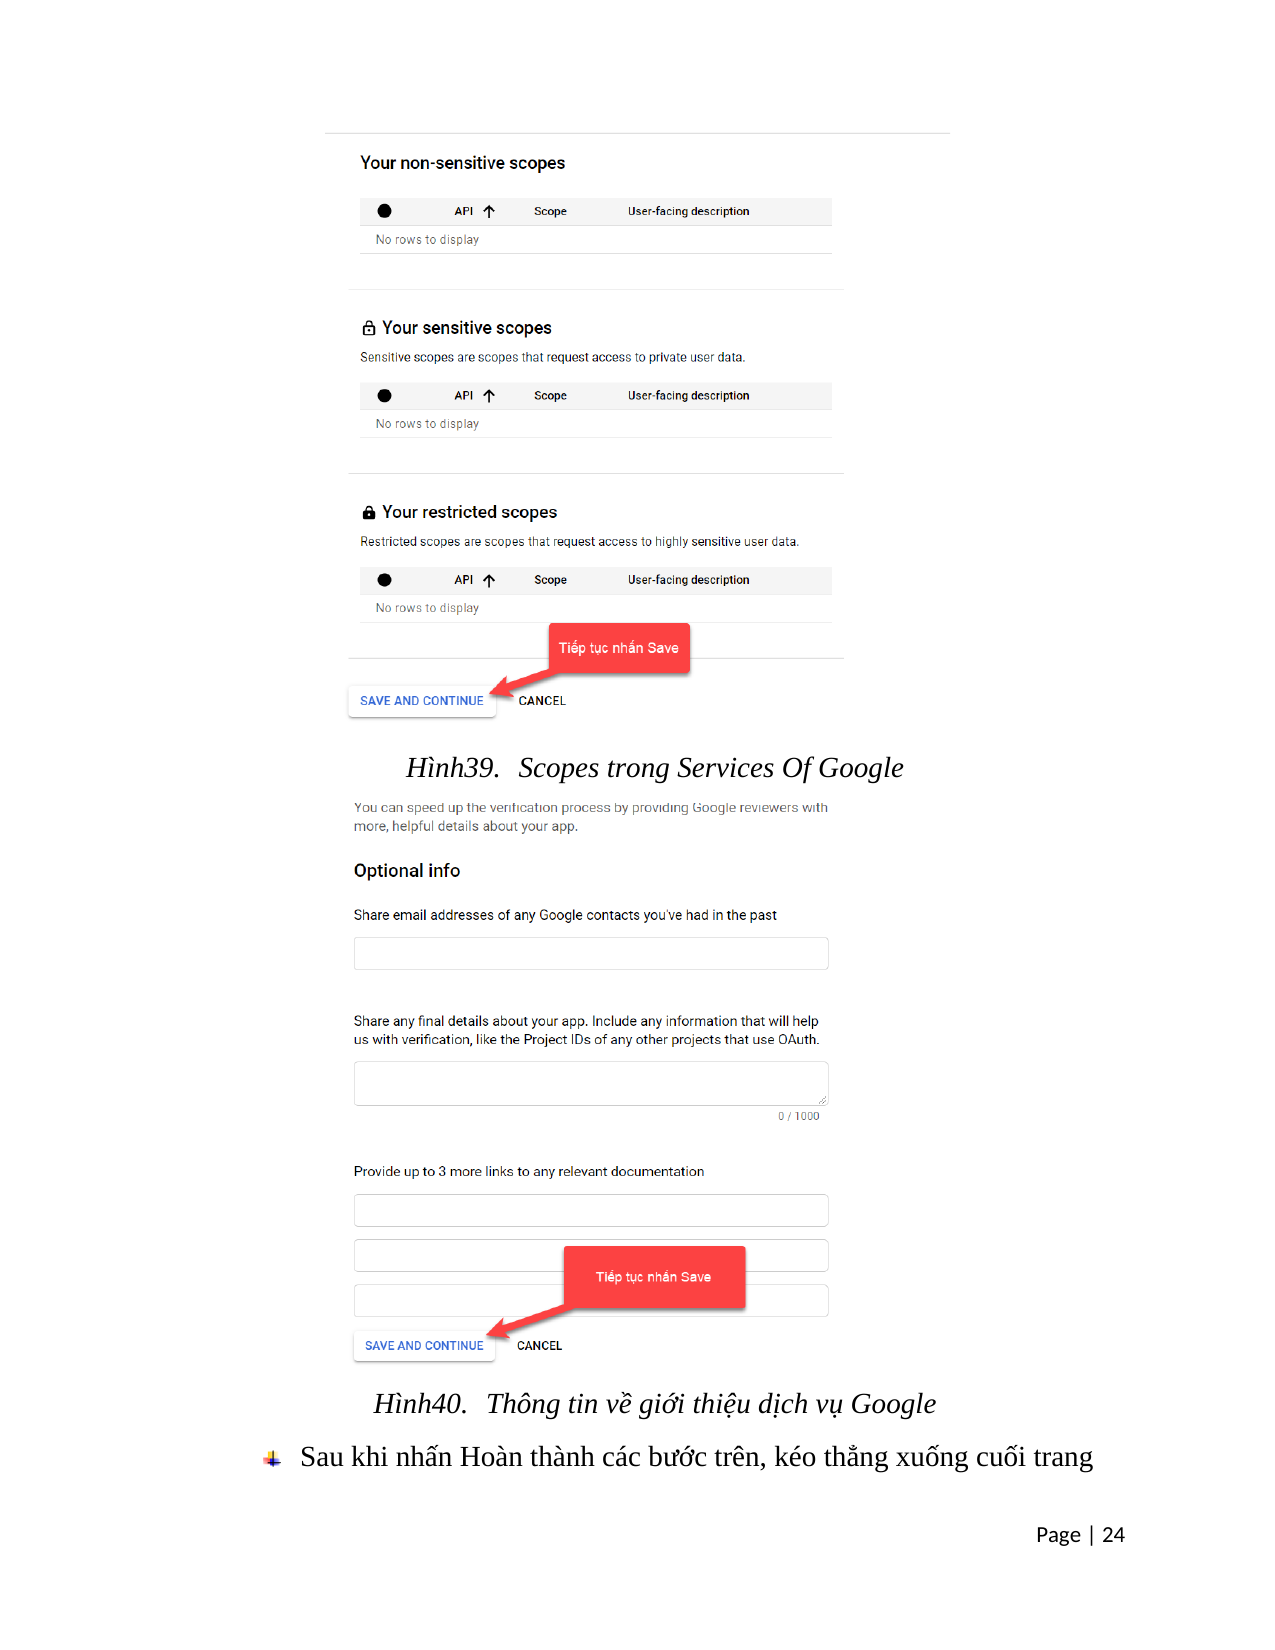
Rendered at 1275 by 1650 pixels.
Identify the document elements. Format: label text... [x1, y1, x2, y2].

text Thông tin về giới thiệu dịch vụ Google [187, 1386, 1125, 1420]
picture [325, 132, 951, 732]
text Scopes trong Services Of Google [187, 751, 1125, 784]
picture [332, 803, 943, 1368]
list Sau khi nhấn Hoàn thành các bước trên, kéo thẳng xuống cuối trang [262, 1439, 1125, 1473]
picture [263, 1449, 281, 1467]
